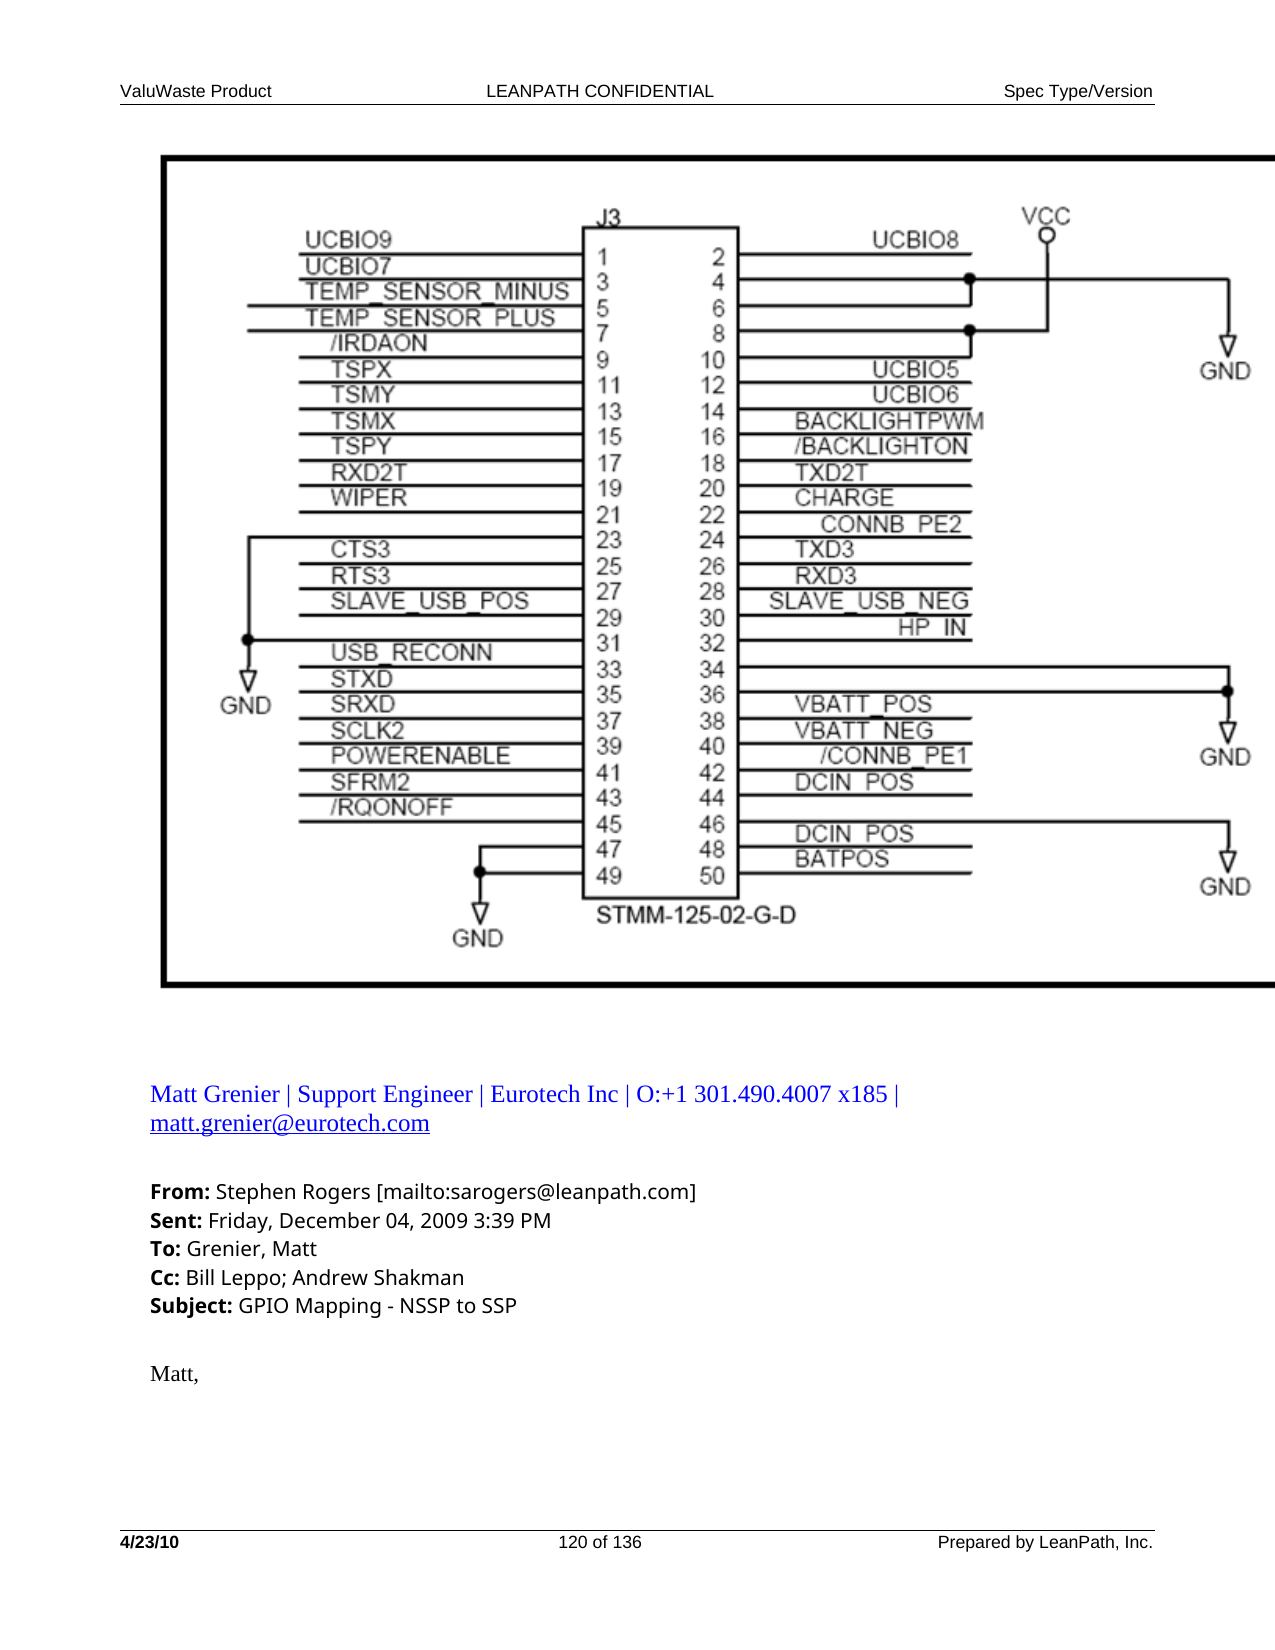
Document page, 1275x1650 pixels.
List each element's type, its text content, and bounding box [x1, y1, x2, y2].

text Matt Grenier | Support Engineer | Eurotech Inc | O:+1 301.490.4007 x185 | matt.grenier@eurotech.com [150, 1079, 1125, 1137]
text Matt, [150, 1360, 1125, 1386]
text From: Stephen Rogers [mailto:sarogers@leanpath.com] Sent: Friday, December 04, 2009 3:39 PM To: Grenier, Matt Cc: ; Andrew Shakman Subject: GPIO Mapping - NSSP to SSP [150, 1177, 1125, 1319]
picture [150, 150, 1275, 1004]
